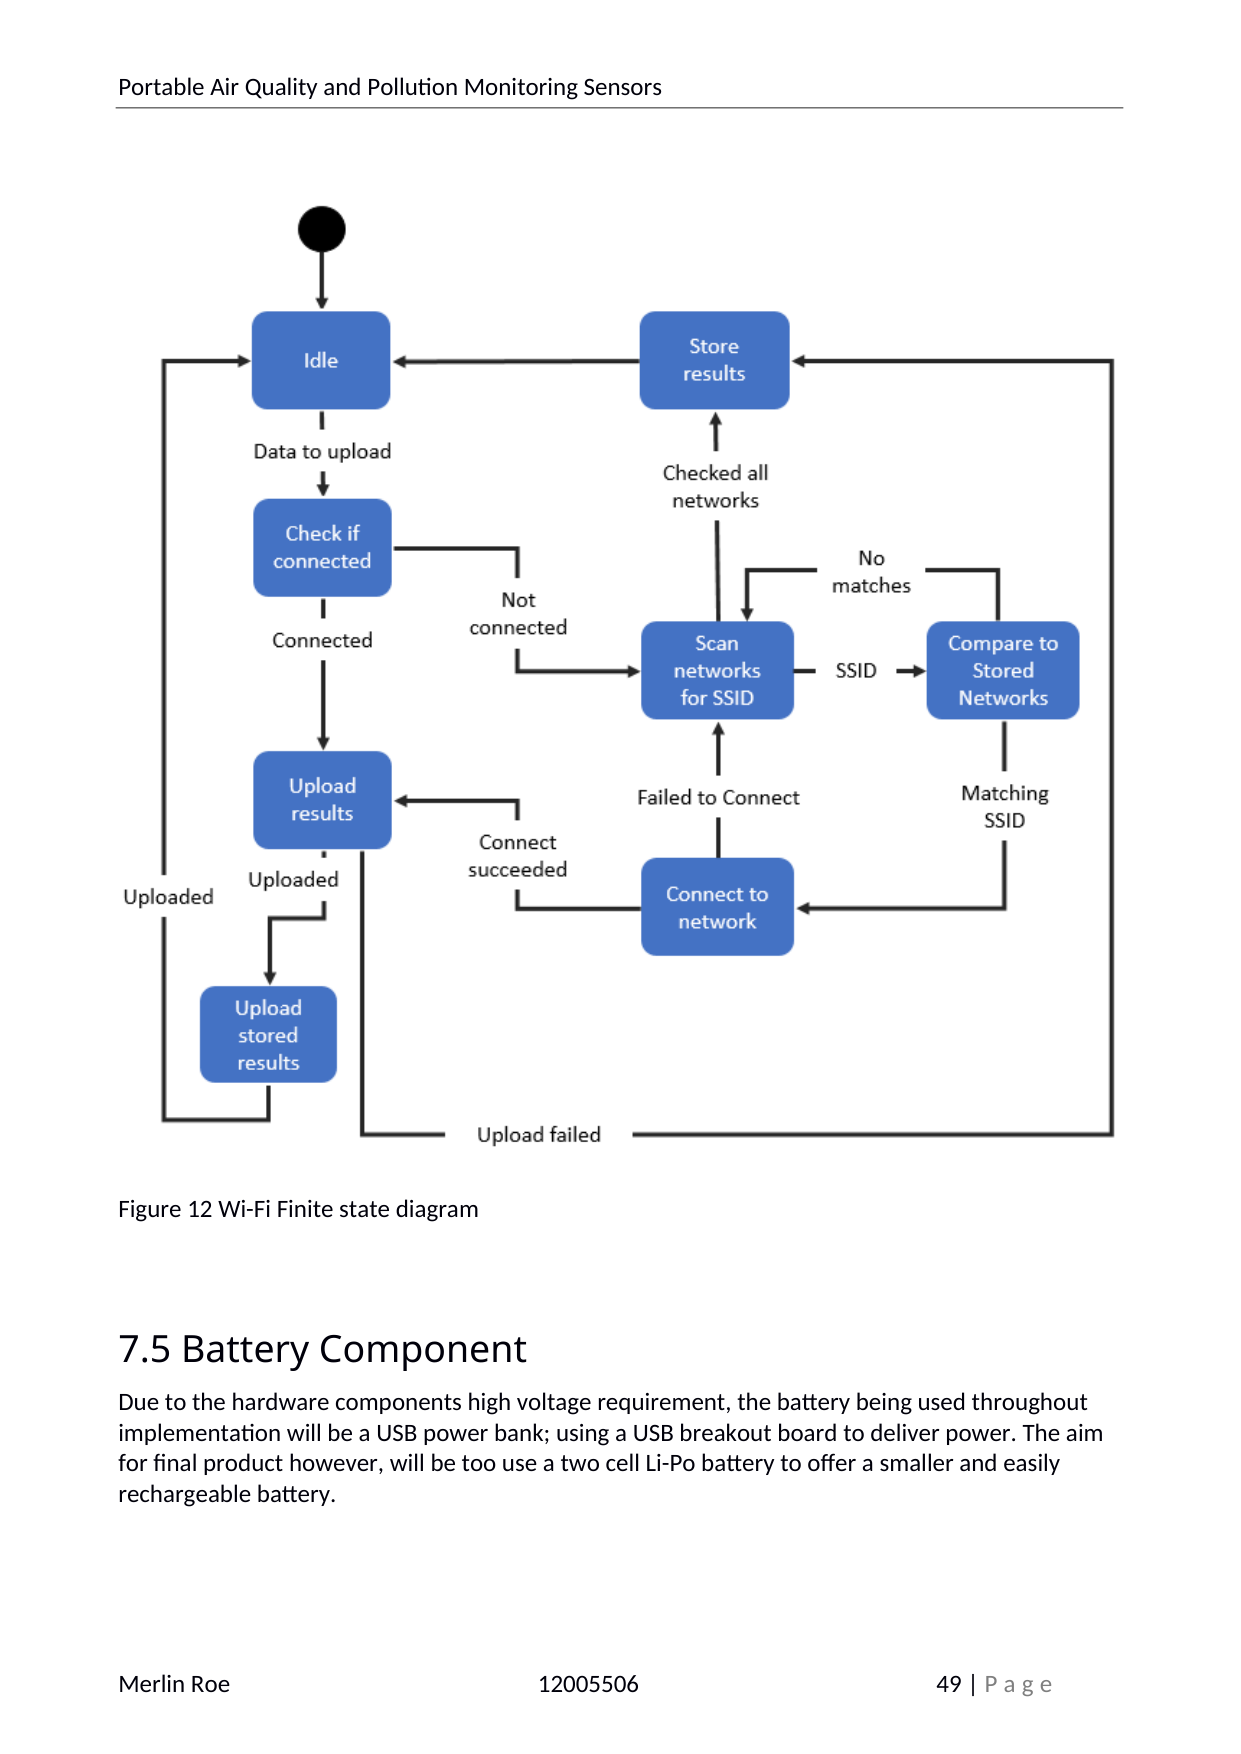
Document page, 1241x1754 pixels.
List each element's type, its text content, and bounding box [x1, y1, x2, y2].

text Figure 12 Wi-Fi Finite state diagram [118, 1193, 1123, 1224]
text Due to the hardware components high voltage requirement, the battery being used throughout implementation will be a USB power bank; using a USB breakout board to deliver power. The aim for final product however, will be too use a two cell Li-Po battery to offer a smaller and easily rechargeable battery. [118, 1386, 1123, 1508]
subtitle Battery Component [118, 1323, 1123, 1374]
picture [118, 176, 1136, 1181]
